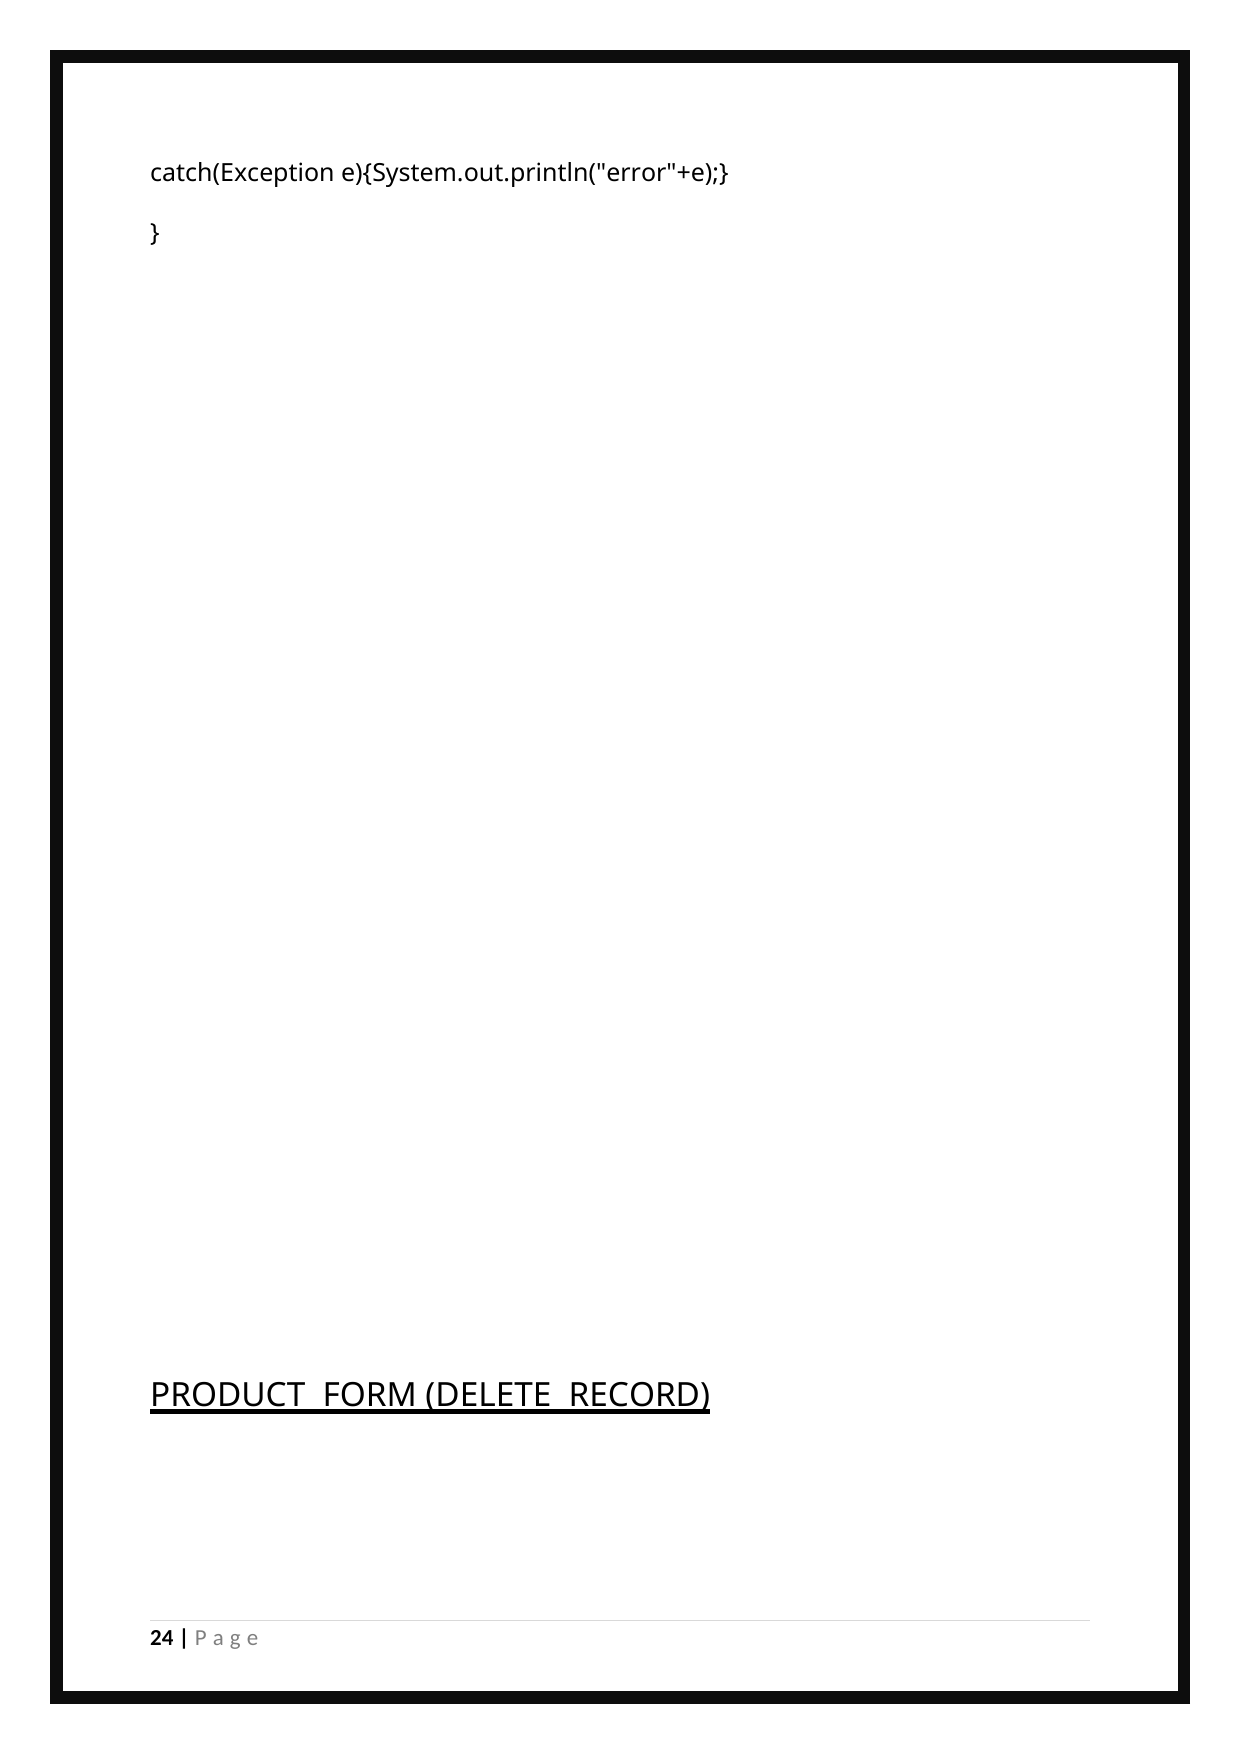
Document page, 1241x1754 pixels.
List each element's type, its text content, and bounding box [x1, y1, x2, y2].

text } [150, 215, 1090, 249]
text PRODUCT FORM (DELETE RECORD) [150, 1370, 1090, 1416]
text catch(Exception e){System.out.println("error"+e);} [150, 155, 1090, 189]
